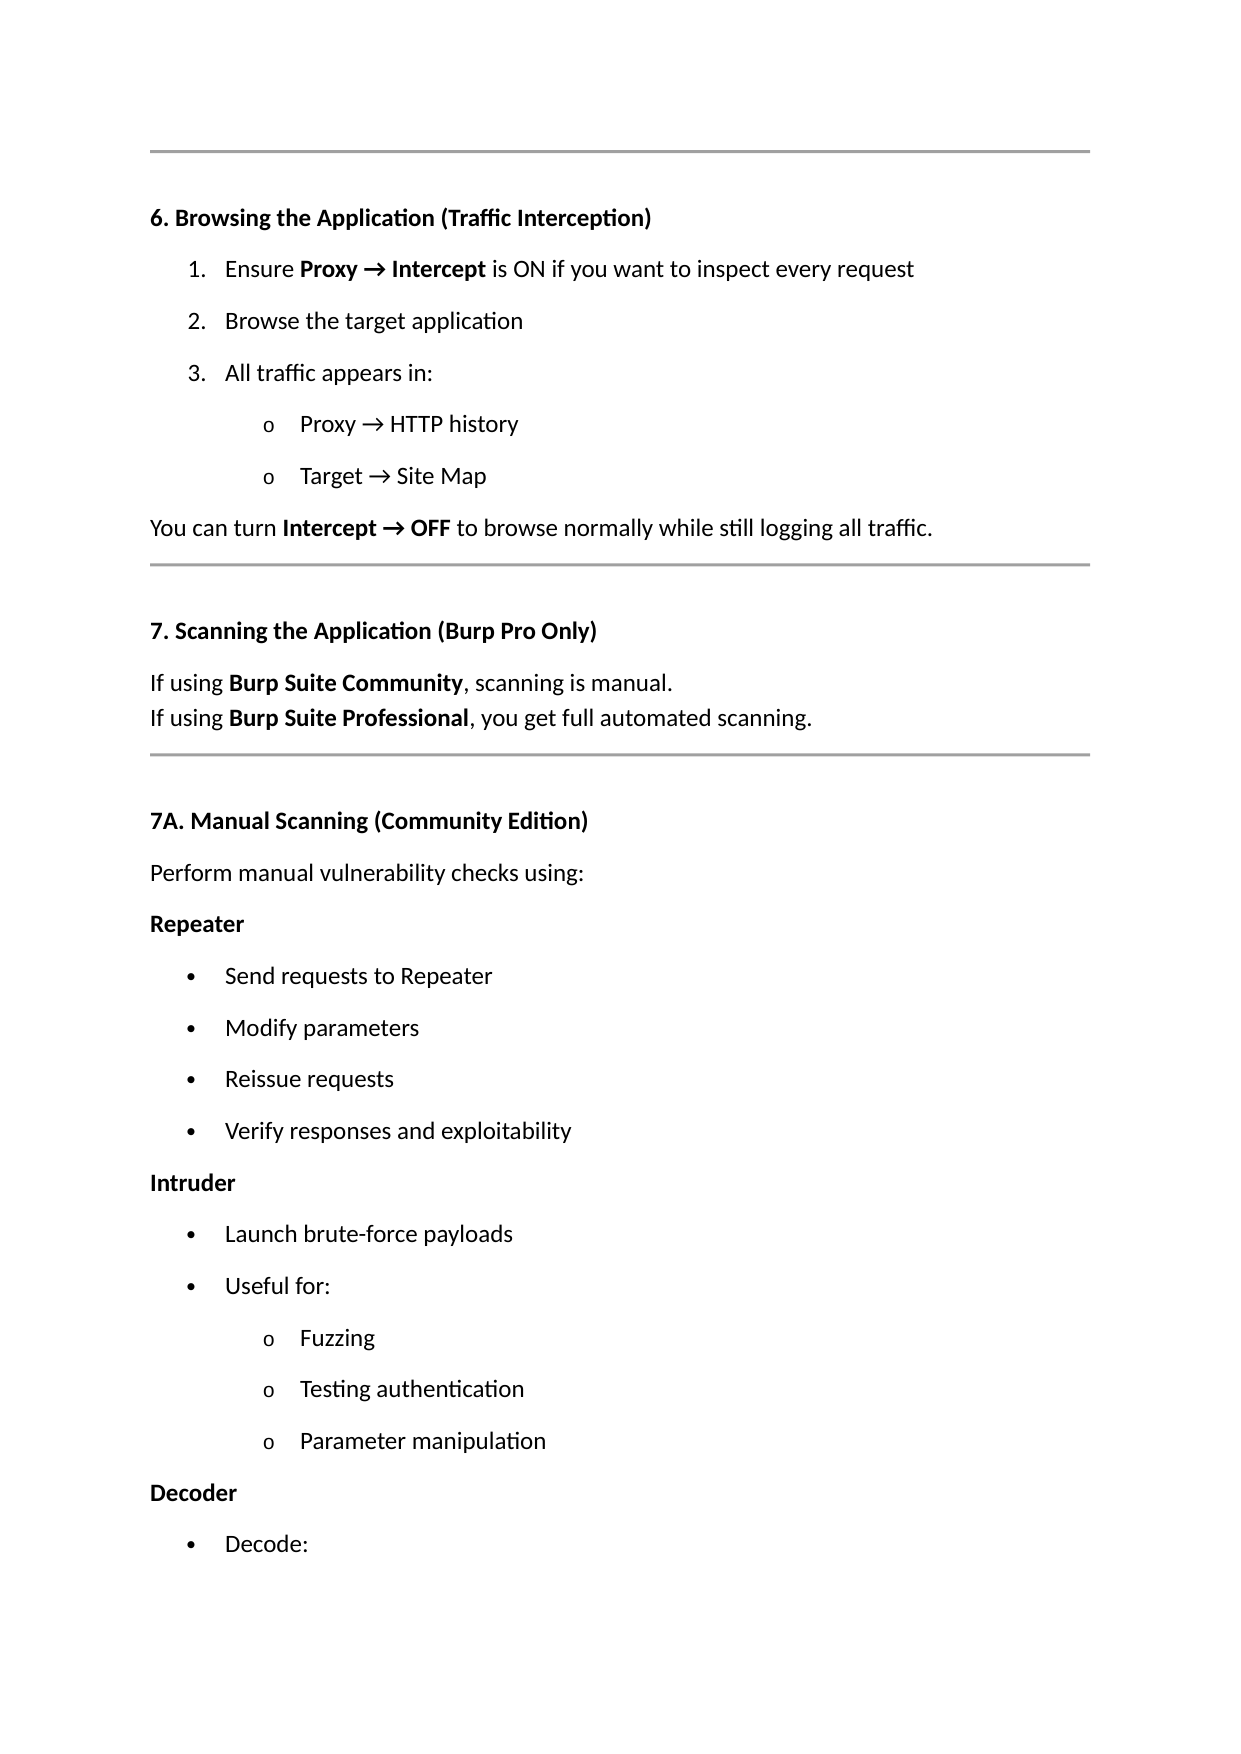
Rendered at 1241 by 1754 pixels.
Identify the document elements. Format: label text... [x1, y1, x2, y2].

list Verify responses and exploitability [187, 1115, 1090, 1146]
text Intruder [150, 1167, 1090, 1197]
list Useful for: [187, 1270, 1090, 1301]
list Launch brute-force payloads [187, 1218, 1090, 1249]
list Testing authentication [262, 1373, 1090, 1404]
list Parameter manipulation [262, 1425, 1090, 1456]
list Send requests to Repeater [187, 960, 1090, 991]
list Reissue requests [187, 1063, 1090, 1094]
text If using Burp Suite Community, scanning is manual. If using Burp Suite Professional, you get full automated scanning. [150, 667, 1090, 732]
text 6. Browsing the Application (Traffic Interception) [150, 202, 1090, 232]
list Target → Site Map [262, 460, 1090, 491]
text Perform manual vulnerability checks using: [150, 857, 1090, 887]
text Repeater [150, 908, 1090, 939]
list Ensure Proxy → Intercept is ON if you want to inspect every request [187, 253, 1090, 284]
text 7. Scanning the Application (Burp Pro Only) [150, 615, 1090, 646]
list All traffic appears in: [187, 357, 1090, 387]
list Decode: [187, 1528, 1090, 1559]
list Browse the target application [187, 305, 1090, 336]
text 7A. Manual Scanning (Community Edition) [150, 805, 1090, 836]
text Decoder [150, 1477, 1090, 1507]
list Fuzzing [262, 1322, 1090, 1352]
text You can turn Intercept → OFF to browse normally while still logging all traffic. [150, 512, 1090, 542]
list Proxy → HTTP history [262, 408, 1090, 439]
list Modify parameters [187, 1012, 1090, 1042]
